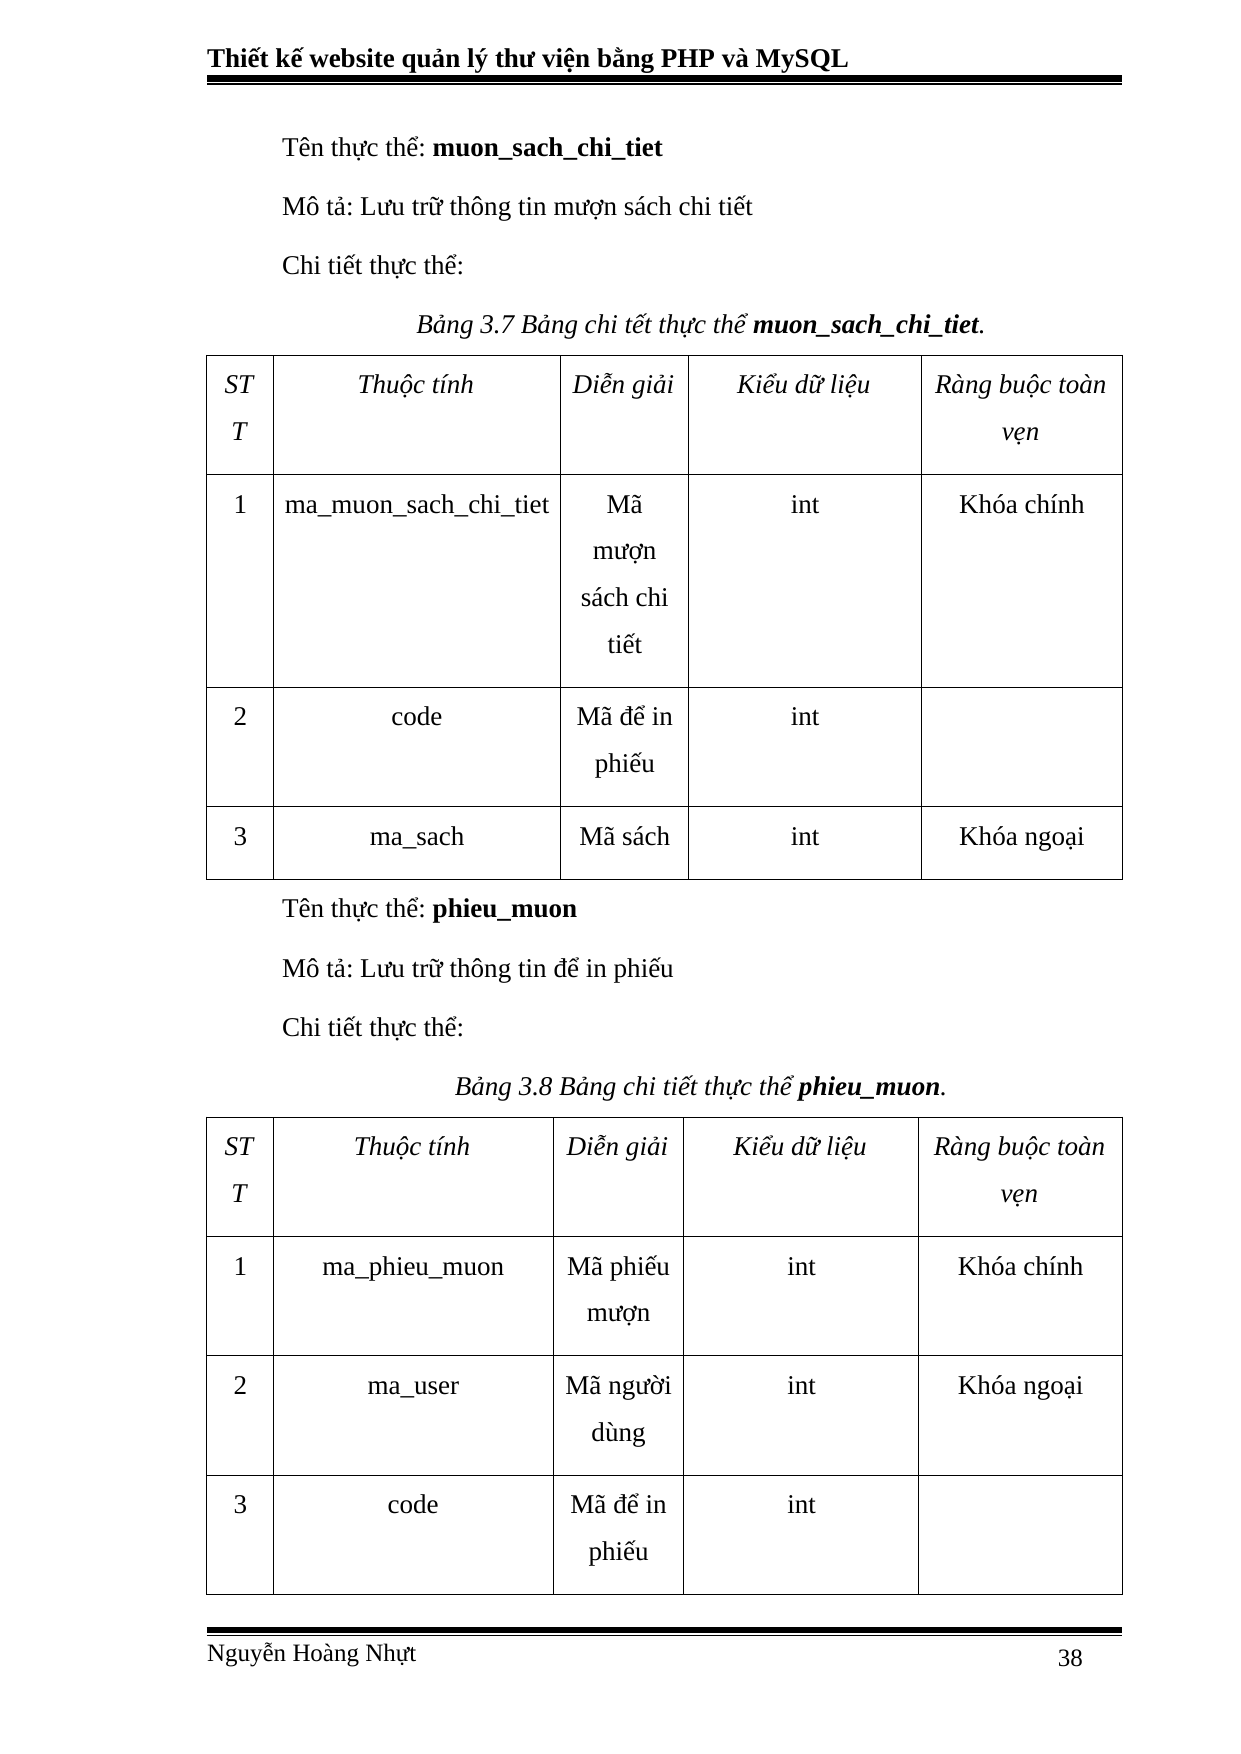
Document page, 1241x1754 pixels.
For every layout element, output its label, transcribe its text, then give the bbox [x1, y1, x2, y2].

table_cell 2 [207, 688, 273, 806]
table_cell Mã để in phiếu [554, 1476, 683, 1594]
table_cell Mã phiếu mượn [554, 1237, 683, 1355]
table_cell 2 [207, 1356, 273, 1475]
table_cell int [689, 688, 921, 806]
table_cell 3 [207, 1476, 273, 1594]
table_cell ma_phieu_muon [274, 1237, 553, 1355]
table_cell [922, 688, 1122, 806]
text Chi tiết thực thể: [207, 249, 1122, 280]
table_header Diễn giải [554, 1118, 683, 1236]
table_cell Mã sách [561, 807, 688, 879]
table_header Kiểu dữ liệu [684, 1118, 918, 1236]
table_header Ràng buộc toàn vẹn [919, 1118, 1122, 1236]
text Tên thực thể: muon_sach_chi_tiet [207, 131, 1122, 162]
table_cell Khóa chính [922, 475, 1122, 687]
table_cell ma_muon_sach_chi_tiet [274, 475, 560, 687]
table_cell Khóa ngoại [922, 807, 1122, 879]
text Bảng 3.7 Bảng chi tết thực thể muon_sach_chi_tiet. [207, 308, 1122, 339]
table_header Diễn giải [561, 356, 688, 474]
table_cell [919, 1476, 1122, 1594]
table_cell 3 [207, 807, 273, 879]
text Bảng 3.8 Bảng chi tiết thực thể phieu_muon. [207, 1070, 1122, 1101]
table_cell Mã để in phiếu [561, 688, 688, 806]
table_cell int [689, 475, 921, 687]
table_cell Khóa chính [919, 1237, 1122, 1355]
table_cell code [274, 688, 560, 806]
text Mô tả: Lưu trữ thông tin mượn sách chi tiết [207, 190, 1122, 221]
table_cell 1 [207, 1237, 273, 1355]
text Tên thực thể: phieu_muon [207, 892, 1122, 924]
table_header Ràng buộc toàn vẹn [922, 356, 1122, 474]
table_header STT [207, 356, 273, 474]
table_cell ma_sach [274, 807, 560, 879]
table_cell 1 [207, 475, 273, 687]
table_header Thuộc tính [274, 356, 560, 474]
table_cell ma_user [274, 1356, 553, 1475]
table_cell Mã mượn sách chi tiết [561, 475, 688, 687]
table_cell Khóa ngoại [919, 1356, 1122, 1475]
table_cell code [274, 1476, 553, 1594]
table_header Thuộc tính [274, 1118, 553, 1236]
text Mô tả: Lưu trữ thông tin để in phiếu [207, 952, 1122, 983]
text Chi tiết thực thể: [207, 1011, 1122, 1042]
table_cell int [684, 1476, 918, 1594]
table_cell Mã người dùng [554, 1356, 683, 1475]
table_cell int [684, 1237, 918, 1355]
table_header Kiểu dữ liệu [689, 356, 921, 474]
table_cell int [689, 807, 921, 879]
table_header STT [207, 1118, 273, 1236]
table_cell int [684, 1356, 918, 1475]
